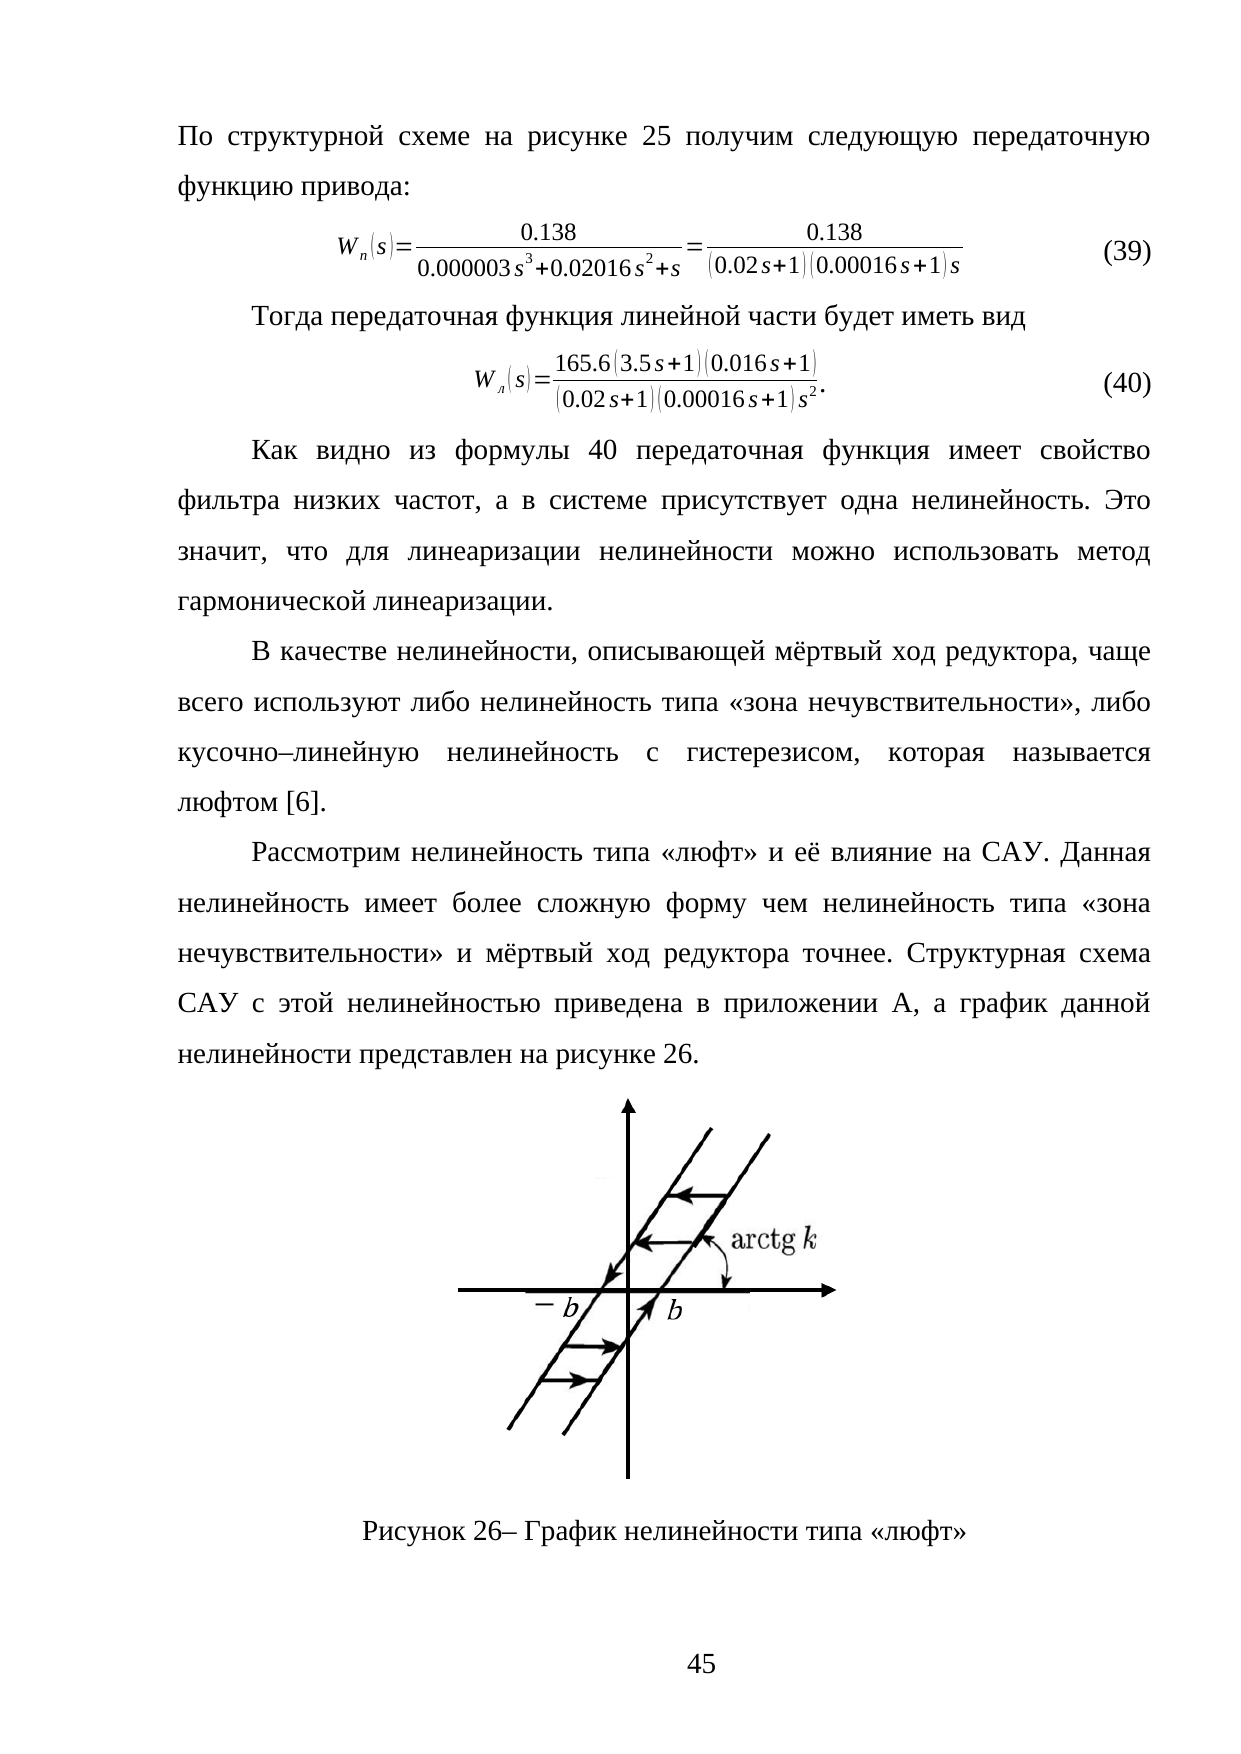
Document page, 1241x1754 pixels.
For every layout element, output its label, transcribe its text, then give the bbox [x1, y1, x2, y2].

text . (40) [177, 348, 1152, 415]
picture [424, 1086, 905, 1497]
text Рисунок 26– График нелинейности типа «люфт» [177, 1513, 1152, 1547]
text (39) [177, 219, 1152, 281]
text В качестве нелинейности, описывающей мёртвый ход редуктора, чаще всего используют либо нелинейность типа «зона нечувствительности», либо кусочно–линейную нелинейность с гистерезисом, которая называется люфтом [6]. [177, 633, 1152, 818]
text Как видно из формулы 40 передаточная функция имеет свойство фильтра низких частот, а в системе присутствует одна нелинейность. Это значит, что для линеаризации нелинейности можно использовать метод гармонической линеаризации. [177, 432, 1152, 617]
text Рассмотрим нелинейность типа «люфт» и её влияние на САУ. Данная нелинейность имеет более сложную форму чем нелинейность типа «зона нечувствительности» и мёртвый ход редуктора точнее. Структурная схема САУ с этой нелинейностью приведена в приложении А, а график данной нелинейности представлен на рисунке 26. [177, 834, 1152, 1069]
text По структурной схеме на рисунке 25 получим следующую передаточную функцию привода: [177, 118, 1152, 202]
text Тогда передаточная функция линейной части будет иметь вид [177, 298, 1152, 332]
